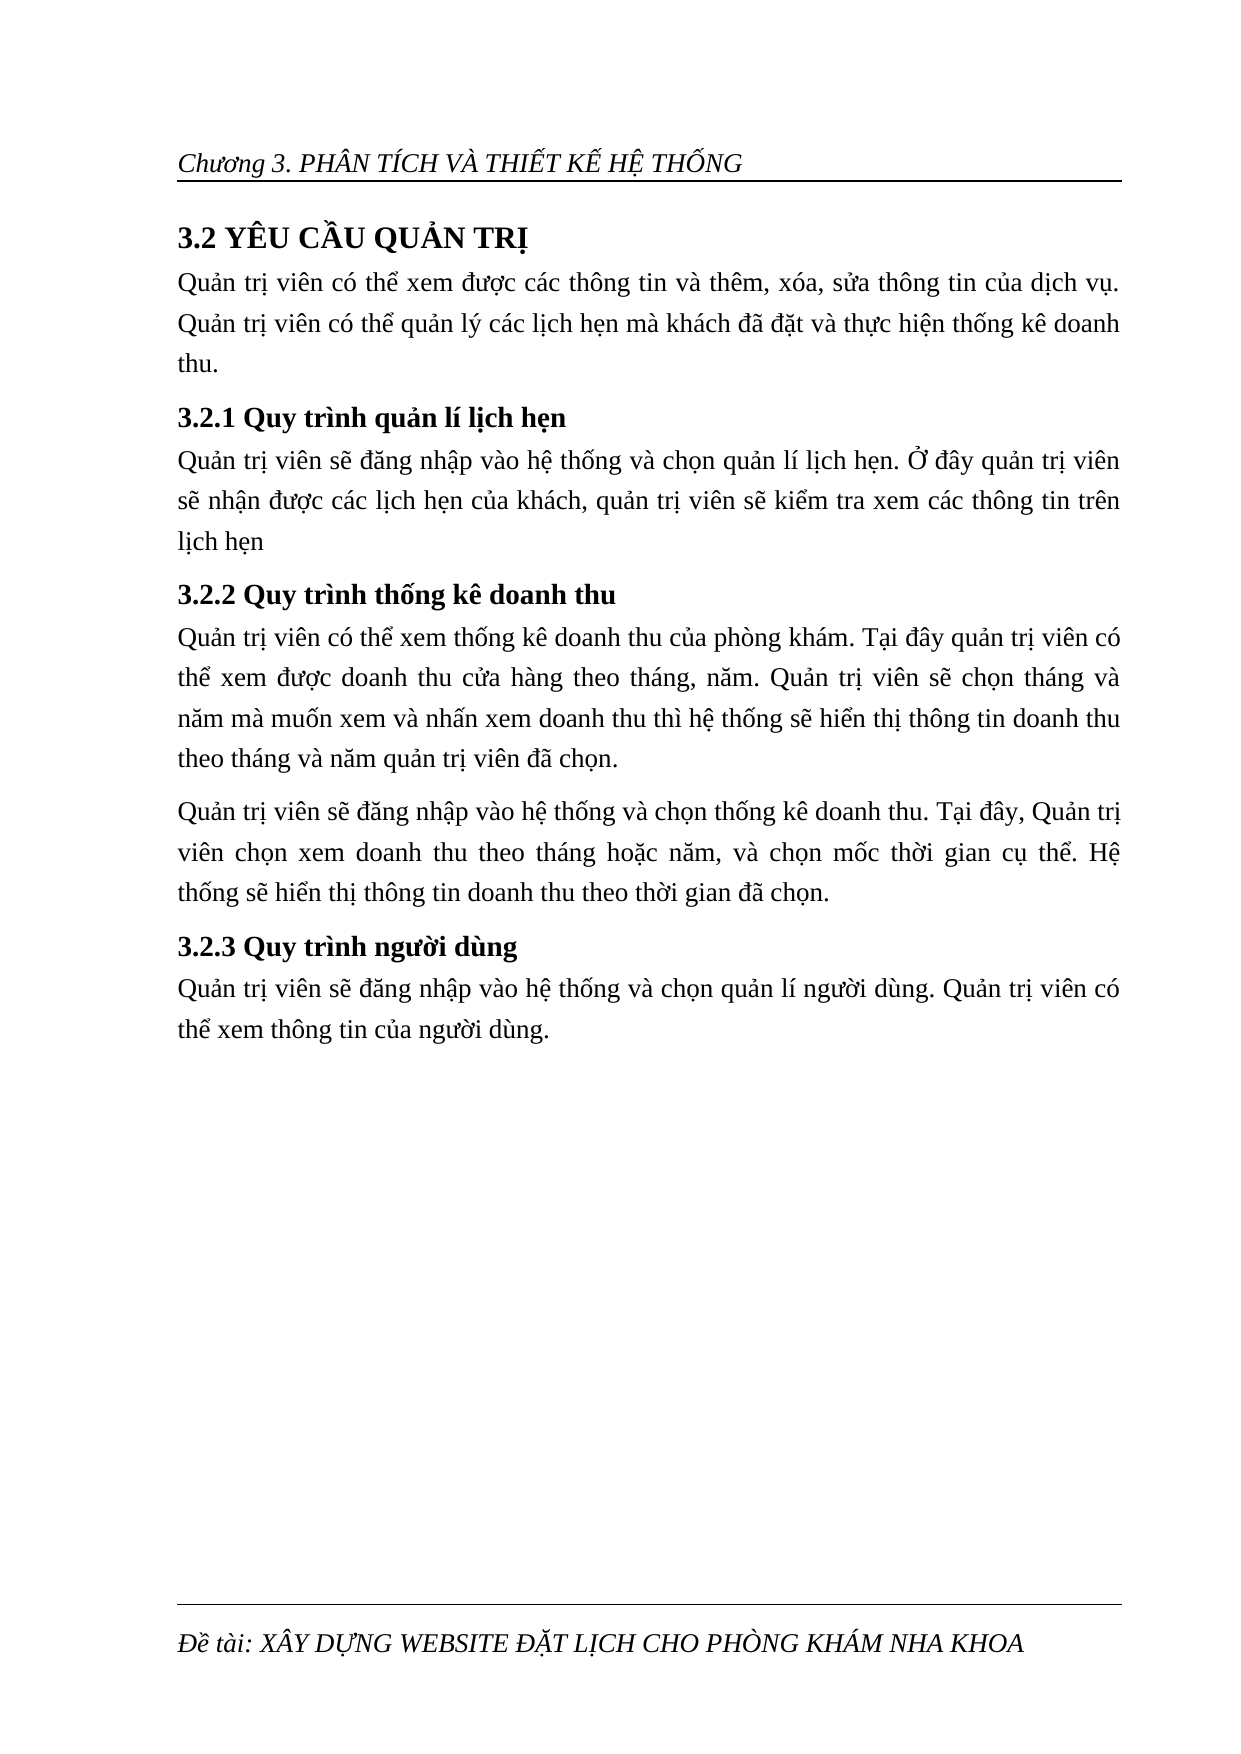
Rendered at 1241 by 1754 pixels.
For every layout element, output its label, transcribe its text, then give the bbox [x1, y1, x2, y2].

text 3.2.2 Quy trình thống kê doanh thu [177, 577, 1122, 611]
text Quản trị viên có thể xem được các thông tin và thêm, xóa, sửa thông tin của dịch vụ. Quản trị viên có thể quản lý các lịch hẹn mà khách đã đặt và thực hiện thống kê doanh thu. [177, 266, 1122, 378]
text 3.2.3 Quy trình người dùng [177, 929, 1122, 962]
list Quản trị viên có thể xem thống kê doanh thu của phòng khám. Tại đây quản trị viên có thể xem được doanh thu cửa hàng theo tháng, năm. Quản trị viên sẽ chọn tháng và năm mà muốn xem và nhấn xem doanh thu thì hệ thống sẽ hiển thị thông tin doanh thu theo tháng và năm quản trị viên đã chọn. [177, 621, 1122, 773]
list Quản trị viên sẽ đăng nhập vào hệ thống và chọn quản lí người dùng. Quản trị viên có thể xem thông tin của người dùng. [177, 972, 1122, 1044]
text Quản trị viên sẽ đăng nhập vào hệ thống và chọn thống kê doanh thu. Tại đây, Quản trị viên chọn xem doanh thu theo tháng hoặc năm, và chọn mốc thời gian cụ thể. Hệ thống sẽ hiển thị thông tin doanh thu theo thời gian đã chọn. [177, 795, 1122, 907]
text 3.2.1 Quy trình quản lí lịch hẹn [177, 400, 1122, 434]
text Quản trị viên sẽ đăng nhập vào hệ thống và chọn quản lí lịch hẹn. Ở đây quản trị viên sẽ nhận được các lịch hẹn của khách, quản trị viên sẽ kiểm tra xem các thông tin trên lịch hẹn [177, 444, 1122, 556]
text 3.2 YÊU CẦU QUẢN TRỊ [177, 220, 1122, 256]
